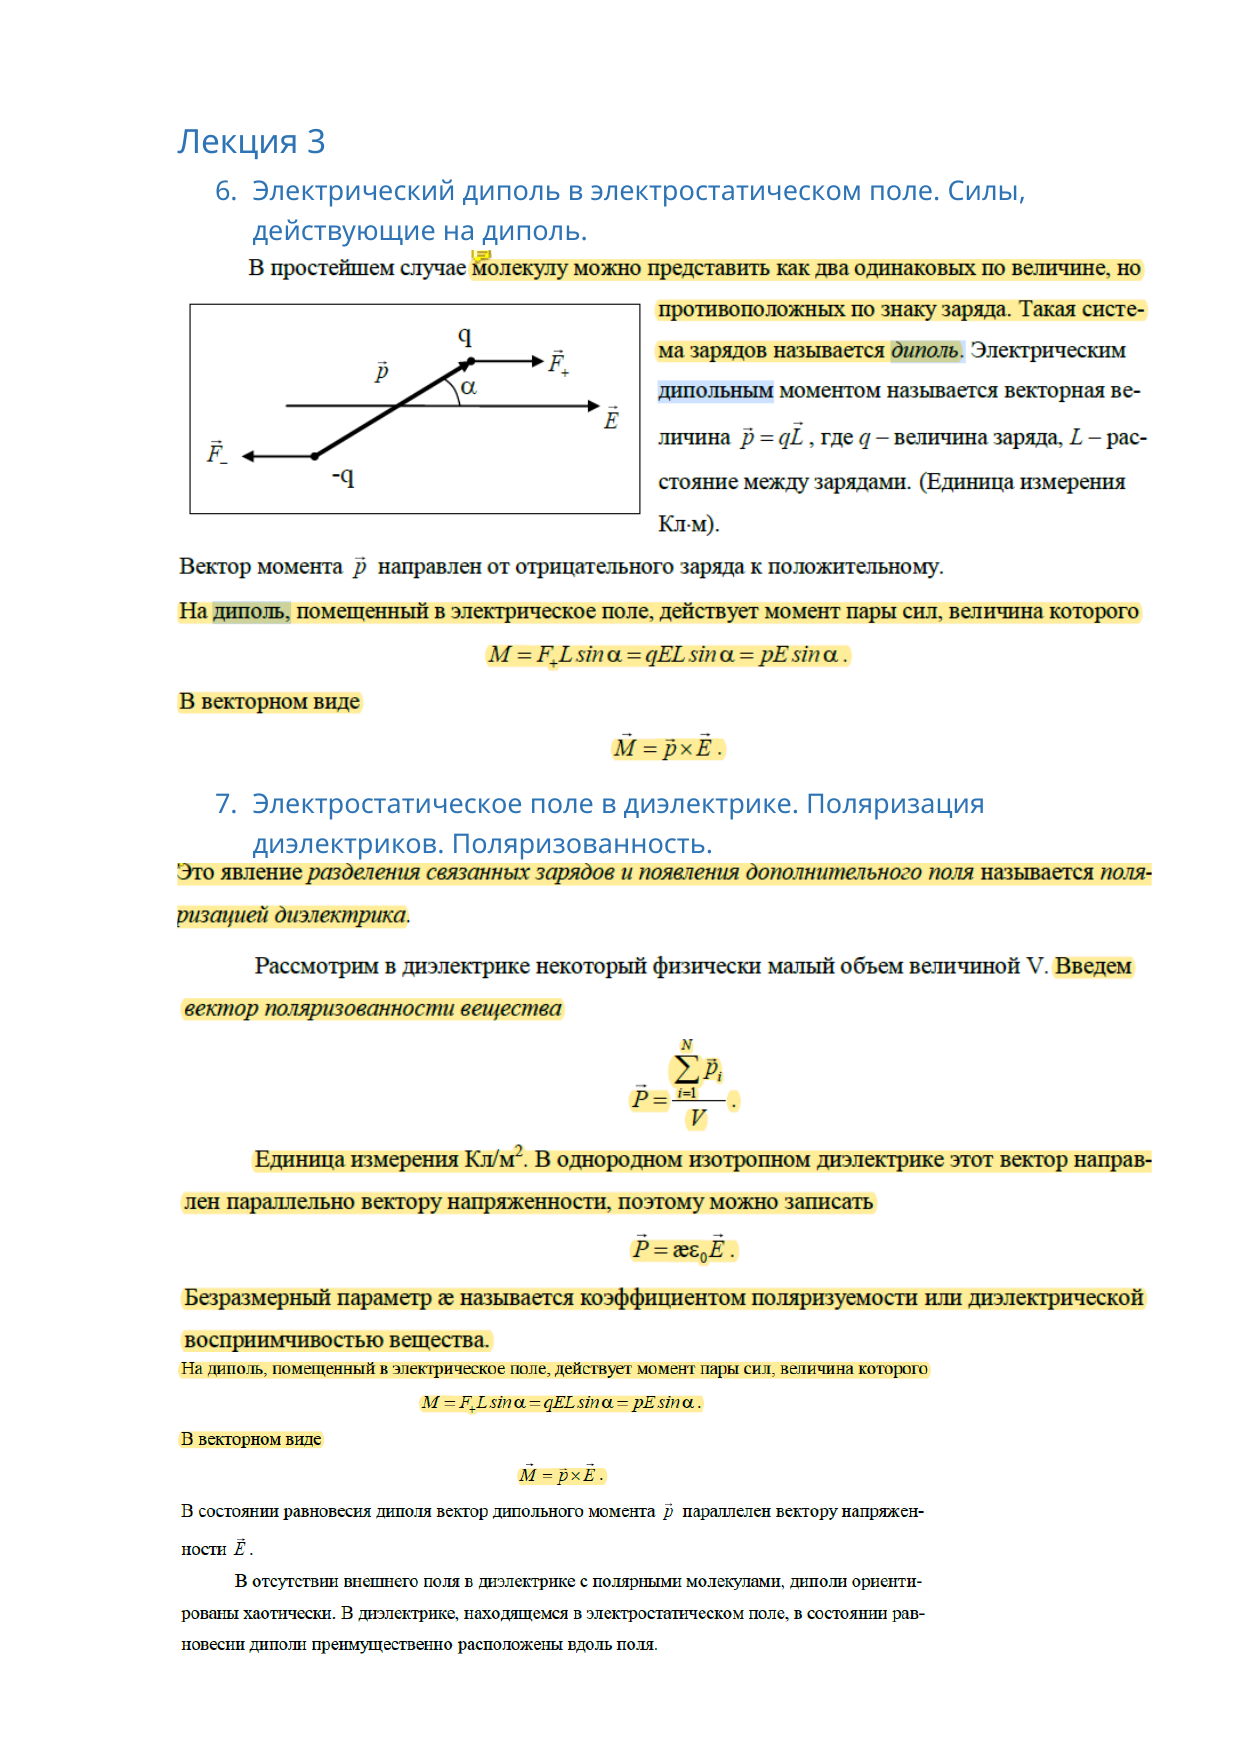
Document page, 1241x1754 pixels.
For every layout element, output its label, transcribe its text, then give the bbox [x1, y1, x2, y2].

subtitle Электростатическое поле в диэлектрике. Поляризация диэлектриков. Поляризованность. [215, 784, 1152, 861]
subtitle Лекция 3 [177, 118, 1152, 163]
picture [177, 250, 1152, 766]
subtitle Электрический диполь в электростатическом поле. Силы, действующие на диполь. [215, 171, 1152, 248]
picture [177, 950, 1152, 1352]
picture [177, 863, 1152, 932]
picture [177, 1357, 934, 1654]
